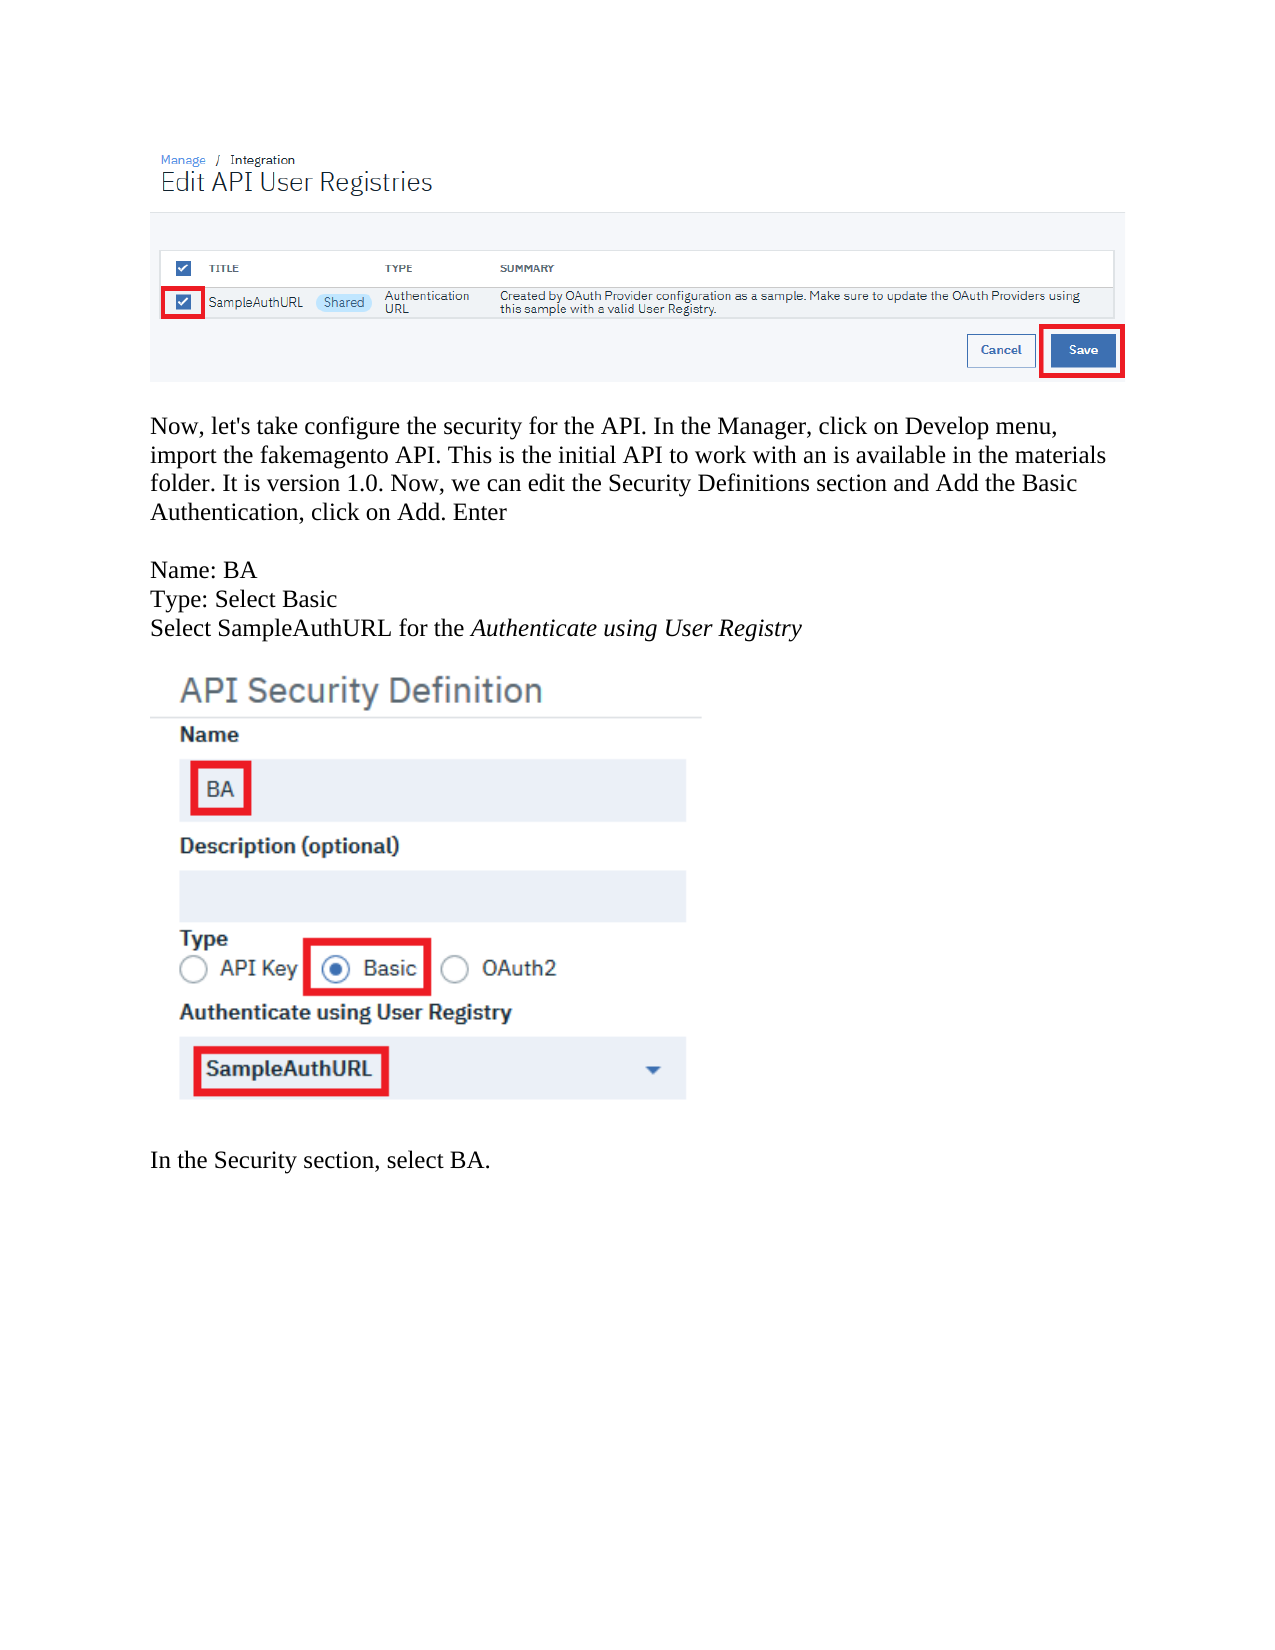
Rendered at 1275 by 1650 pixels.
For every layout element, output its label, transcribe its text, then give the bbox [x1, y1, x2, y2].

picture [150, 150, 1125, 382]
text In the Security section, select BA. [150, 1145, 1125, 1174]
text Name: BA Type: Select Basic Select SampleAuthURL for the Authenticate using User Registry [150, 555, 1125, 641]
text Now, let's take configure the security for the API. In the Manager, click on Develop menu, import the fakemagento API. This is the initial API to work with an is available in the materials folder. It is version 1.0. Now, we can edit the Security Definitions section and Add the Basic Authentication, click on Add. Enter [150, 411, 1125, 526]
picture [150, 670, 702, 1117]
